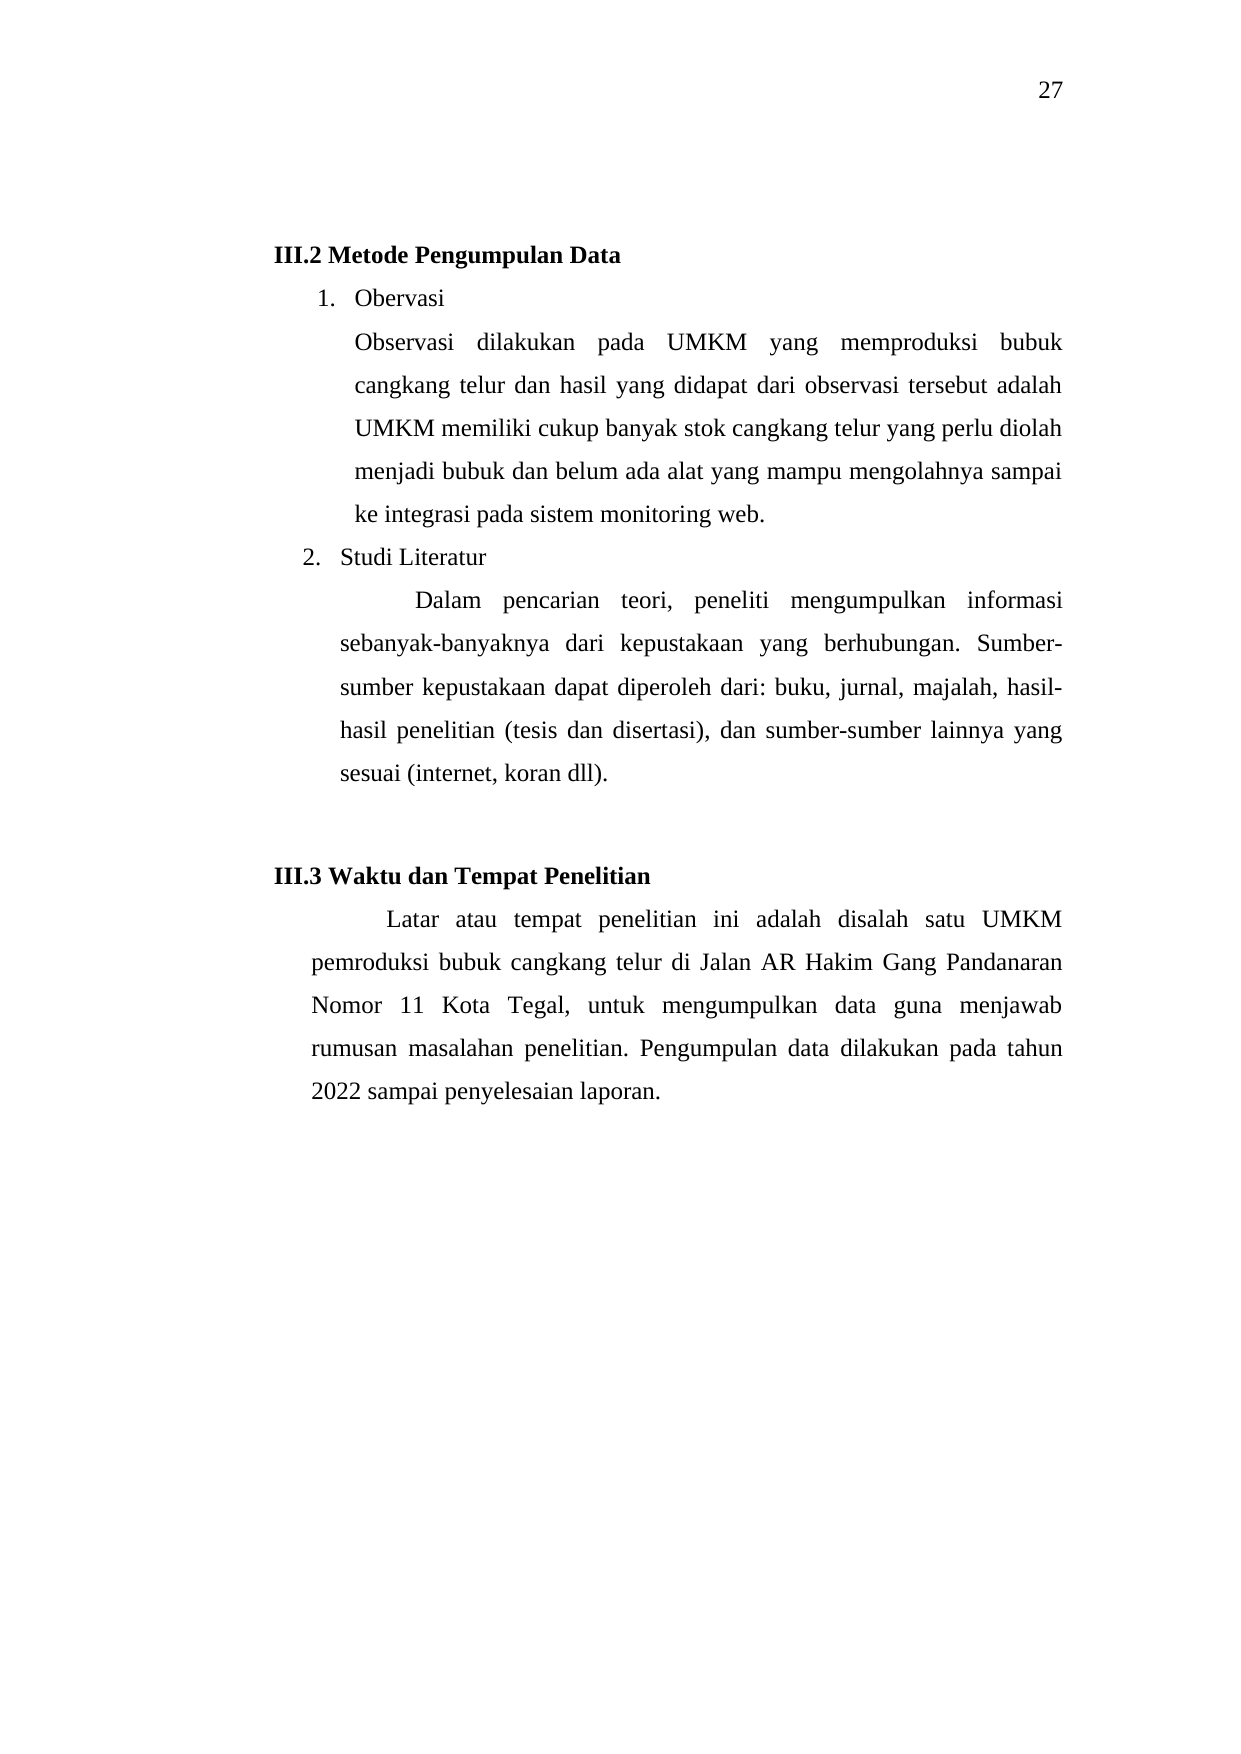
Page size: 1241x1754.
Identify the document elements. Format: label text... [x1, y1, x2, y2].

list Obervasi [317, 283, 1063, 312]
subtitle Metode Pengumpulan Data [274, 240, 1063, 269]
subtitle Waktu dan Tempat Penelitian [274, 861, 1063, 889]
list Observasi dilakukan pada UMKM yang memproduksi bubuk cangkang telur dan hasil yang didapat dari observasi tersebut adalah UMKM memiliki cukup banyak stok cangkang telur yang perlu diolah menjadi bubuk dan belum ada alat yang mampu mengolahnya sampai ke integrasi pada sistem monitoring web. [354, 327, 1063, 528]
list Studi Literatur [302, 542, 1063, 571]
text Latar atau tempat penelitian ini adalah disalah satu UMKM pemroduksi bubuk cangkang telur di Jalan AR Hakim Gang Pandanaran Nomor 11 Kota Tegal, untuk mengumpulkan data guna menjawab rumusan masalahan penelitian. Pengumpulan data dilakukan pada tahun 2022 sampai penyelesaian laporan. [311, 904, 1063, 1105]
list Dalam pencarian teori, peneliti mengumpulkan informasi sebanyak-banyaknya dari kepustakaan yang berhubungan. Sumber-sumber kepustakaan dapat diperoleh dari: buku, jurnal, majalah, hasil-hasil penelitian (tesis dan disertasi), dan sumber-sumber lainnya yang sesuai (internet, koran dll). [340, 585, 1063, 787]
